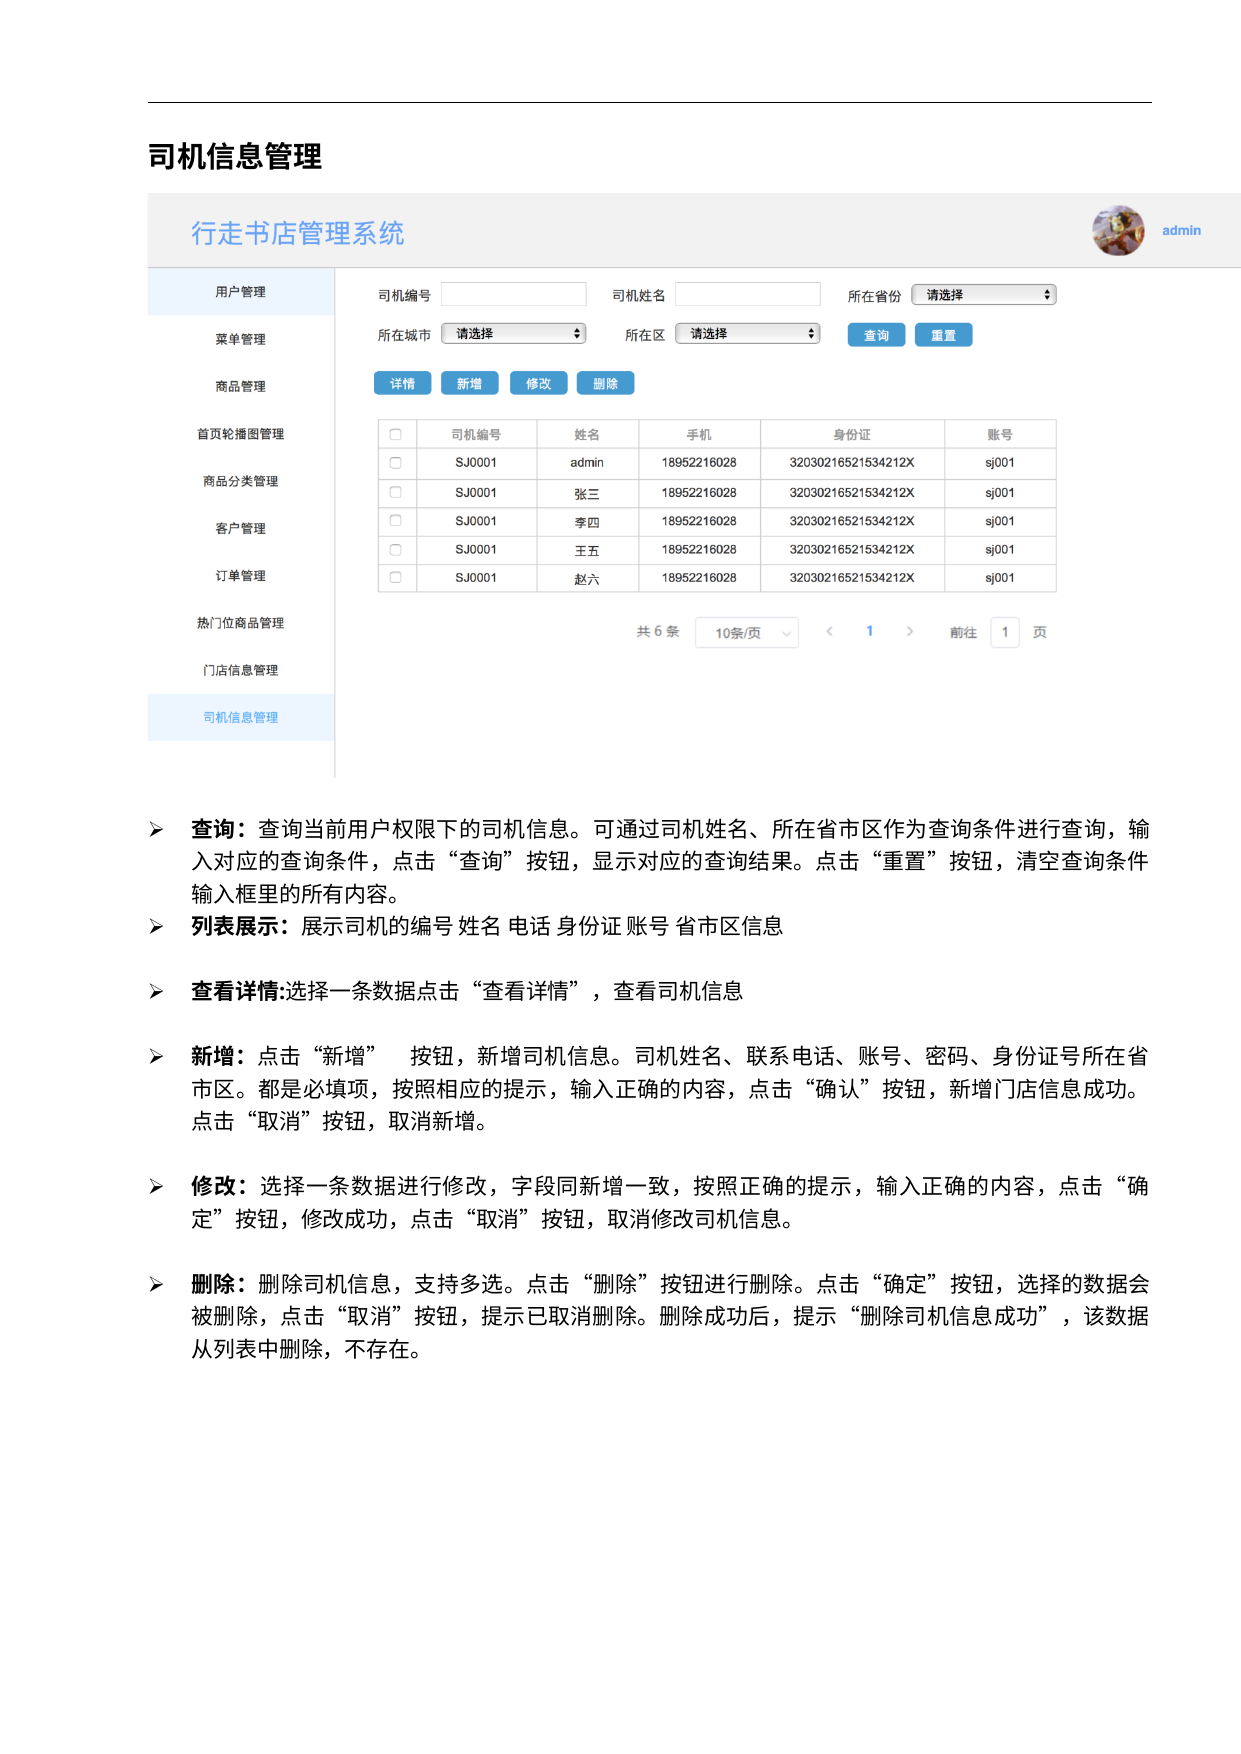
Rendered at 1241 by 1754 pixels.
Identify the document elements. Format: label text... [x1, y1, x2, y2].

list 修改：选择一条数据进行修改，字段同新增一致，按照正确的提示，输入正确的内容，点击“确定”按钮，修改成功，点击“取消”按钮，取消修改司机信息。 [148, 1169, 1152, 1234]
picture [147, 193, 1241, 785]
list 查询：查询当前用户权限下的司机信息。可通过司机姓名、所在省市区作为查询条件进行查询，输入对应的查询条件，点击“查询”按钮，显示对应的查询结果。点击“重置”按钮，清空查询条件输入框里的所有内容。 [148, 811, 1152, 909]
subtitle 司机信息管理 [148, 122, 1152, 187]
list 列表展示：展示司机的编号 姓名 电话 身份证 账号 省市区信息 [148, 909, 1152, 941]
list 查看详情:选择一条数据点击“查看详情”，查看司机信息 [148, 974, 1152, 1006]
list 新增：点击“新增” 按钮，新增司机信息。司机姓名、联系电话、账号、密码、身份证号所在省市区。都是必填项，按照相应的提示，输入正确的内容，点击“确认”按钮，新增门店信息成功。点击“取消”按钮，取消新增。 [148, 1039, 1152, 1136]
list 删除：删除司机信息，支持多选。点击“删除”按钮进行删除。点击“确定”按钮，选择的数据会被删除，点击“取消”按钮，提示已取消删除。删除成功后，提示“删除司机信息成功”，该数据从列表中删除，不存在。 [148, 1266, 1152, 1364]
